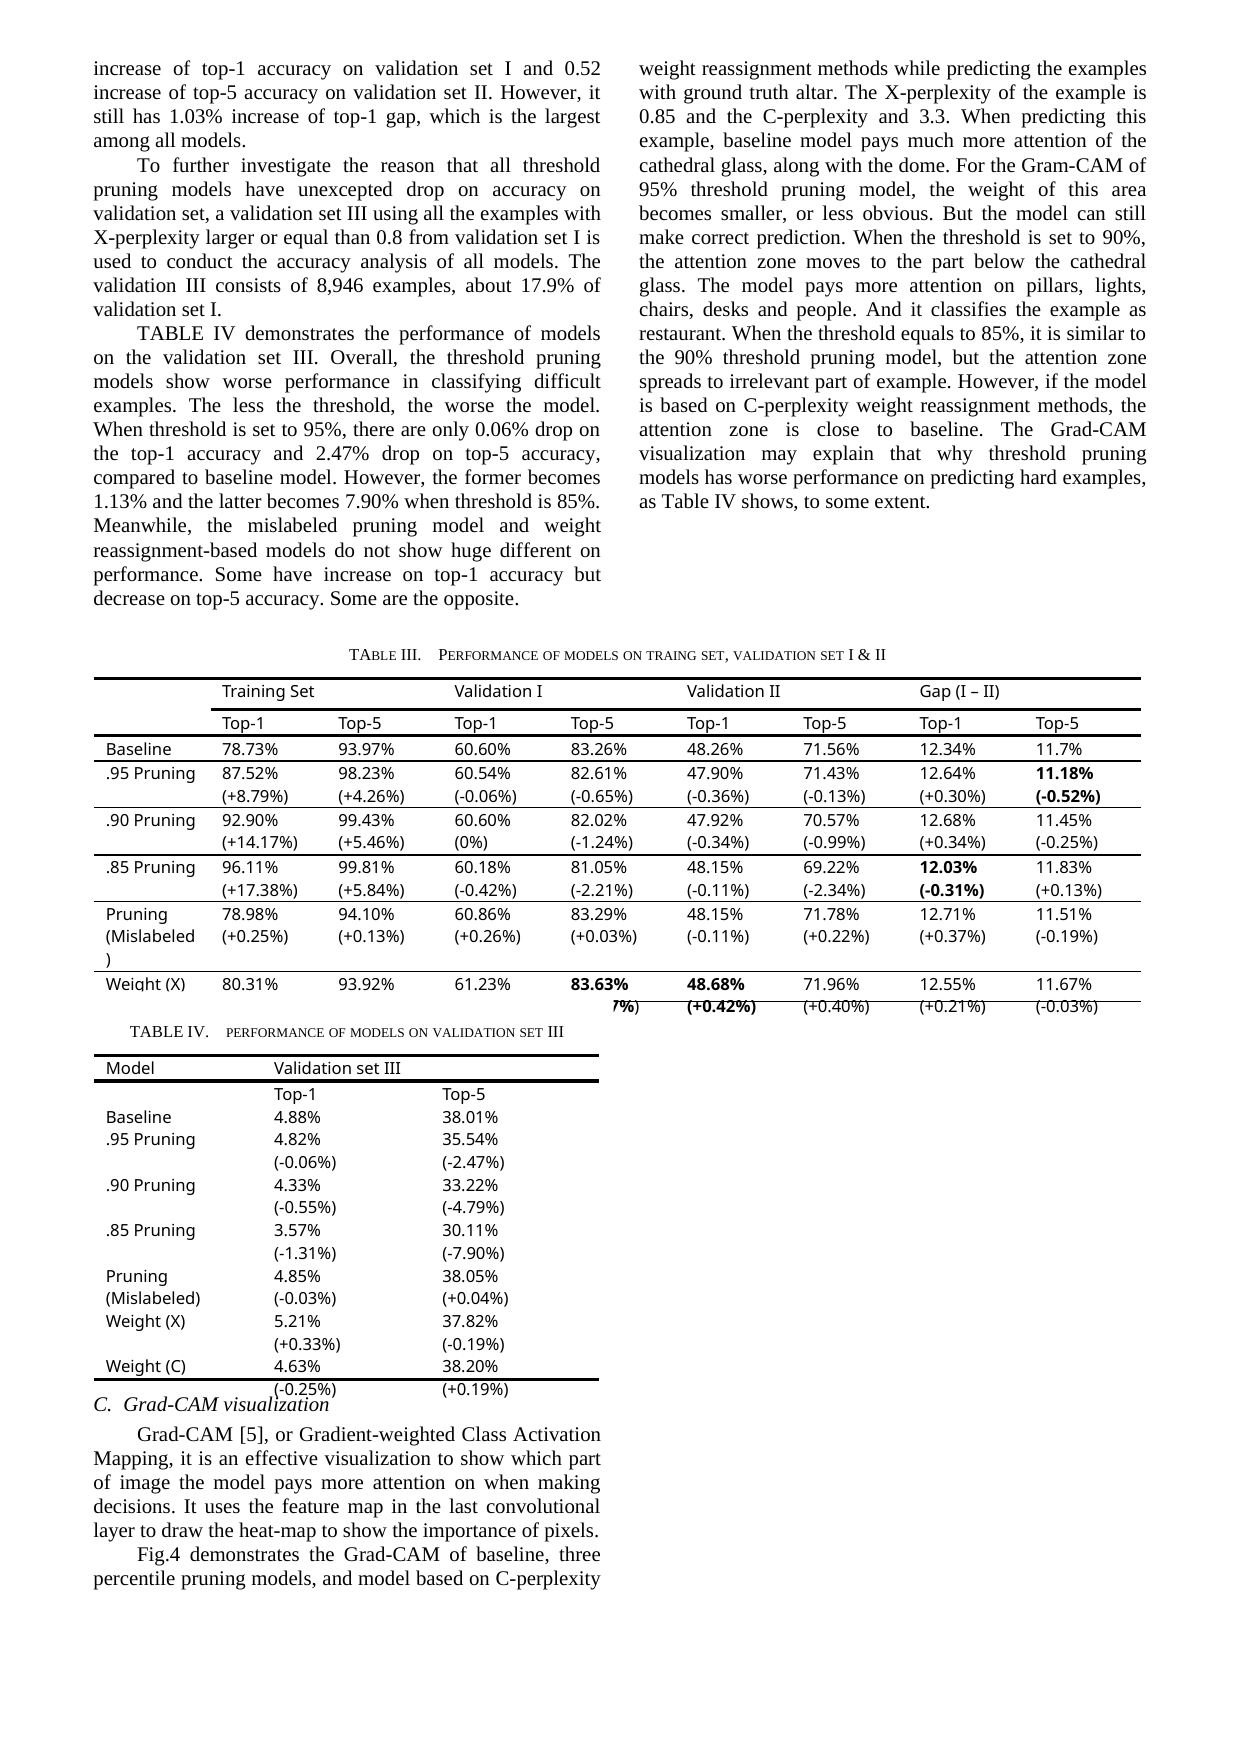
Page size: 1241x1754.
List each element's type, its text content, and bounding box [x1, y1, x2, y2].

text Fig.4 demonstrates the Grad-CAM of baseline, three percentile pruning models, and model based on C-perplexity weight reassignment methods while predicting the examples with ground truth altar. The X-perplexity of the example is 0.85 and the C-perplexity and 3.3. When predicting this example, baseline model pays much more attention of the cathedral glass, along with the dome. For the Gram-CAM of 95% threshold pruning model, the weight of this area becomes smaller, or less obvious. But the model can still make correct prediction. When the threshold is set to 90%, the attention zone moves to the part below the cathedral glass. The model pays more attention on pillars, lights, chairs, desks and people. And it classifies the example as restaurant. When the threshold equals to 85%, it is similar to the 90% threshold pruning model, but the attention zone spreads to irrelevant part of example. However, if the model is based on C-perplexity weight reassignment methods, the attention zone is close to baseline. The Grad-CAM visualization may explain that why threshold pruning models has worse performance on predicting hard examples, as Table IV shows, to some extent. [639, 56, 1147, 513]
text To further investigate the reason that all threshold pruning models have unexcepted drop on accuracy on validation set, a validation set III using all the examples with X-perplexity larger or equal than 0.8 from validation set I is used to conduct the accuracy analysis of all models. The validation III consists of 8,946 examples, about 17.9% of validation set I. [93, 152, 601, 321]
list TABLE IV demonstrates the performance of models on the validation set III. Overall, the threshold pruning models show worse performance in classifying difficult examples. The less the threshold, the worse the model. When threshold is set to 95%, there are only 0.06% drop on the top-1 accuracy and 2.47% drop on top-5 accuracy, compared to baseline model. However, the former becomes 1.13% and the latter becomes 7.90% when threshold is 85%. Meanwhile, the mislabeled pruning model and weight reassignment-based models do not show huge different on performance. Some have increase on top-1 accuracy but decrease on top-5 accuracy. Some are the opposite. [93, 321, 601, 610]
subtitle Grad-CAM visualization [93, 1378, 601, 1416]
text Grad-CAM [5], or Gradient-weighted Class Activation Mapping, it is an effective visualization to show which part of image the model pays more attention on when making decisions. It uses the feature map in the last convolutional layer to draw the heat-map to show the importance of pixels. [93, 1422, 601, 1542]
